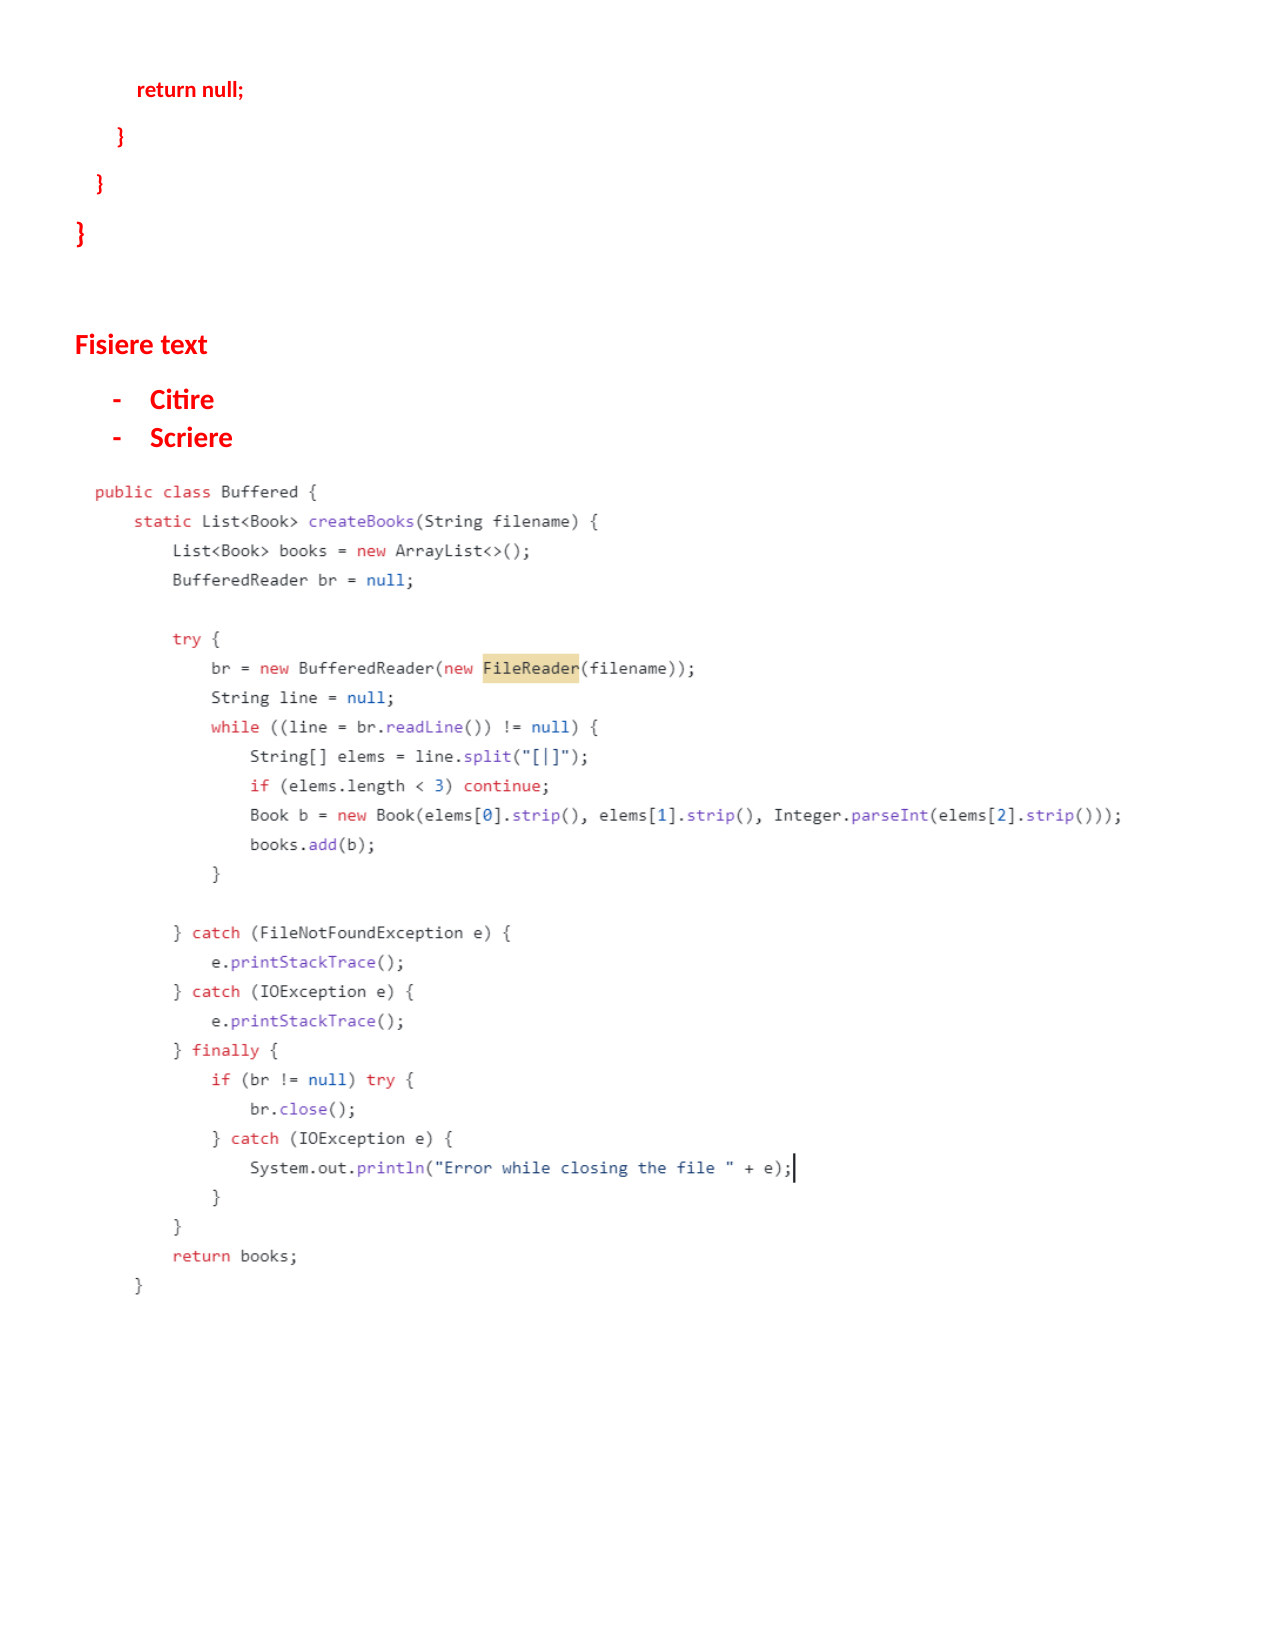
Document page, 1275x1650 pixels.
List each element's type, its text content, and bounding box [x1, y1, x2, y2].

text } [75, 216, 1200, 251]
text return null; [75, 75, 1200, 103]
text } [75, 169, 1200, 197]
text } [75, 122, 1200, 150]
list Scriere [112, 419, 1200, 455]
list Citire [112, 381, 1200, 417]
picture [75, 474, 1200, 1298]
text Fisiere text [75, 326, 1200, 361]
